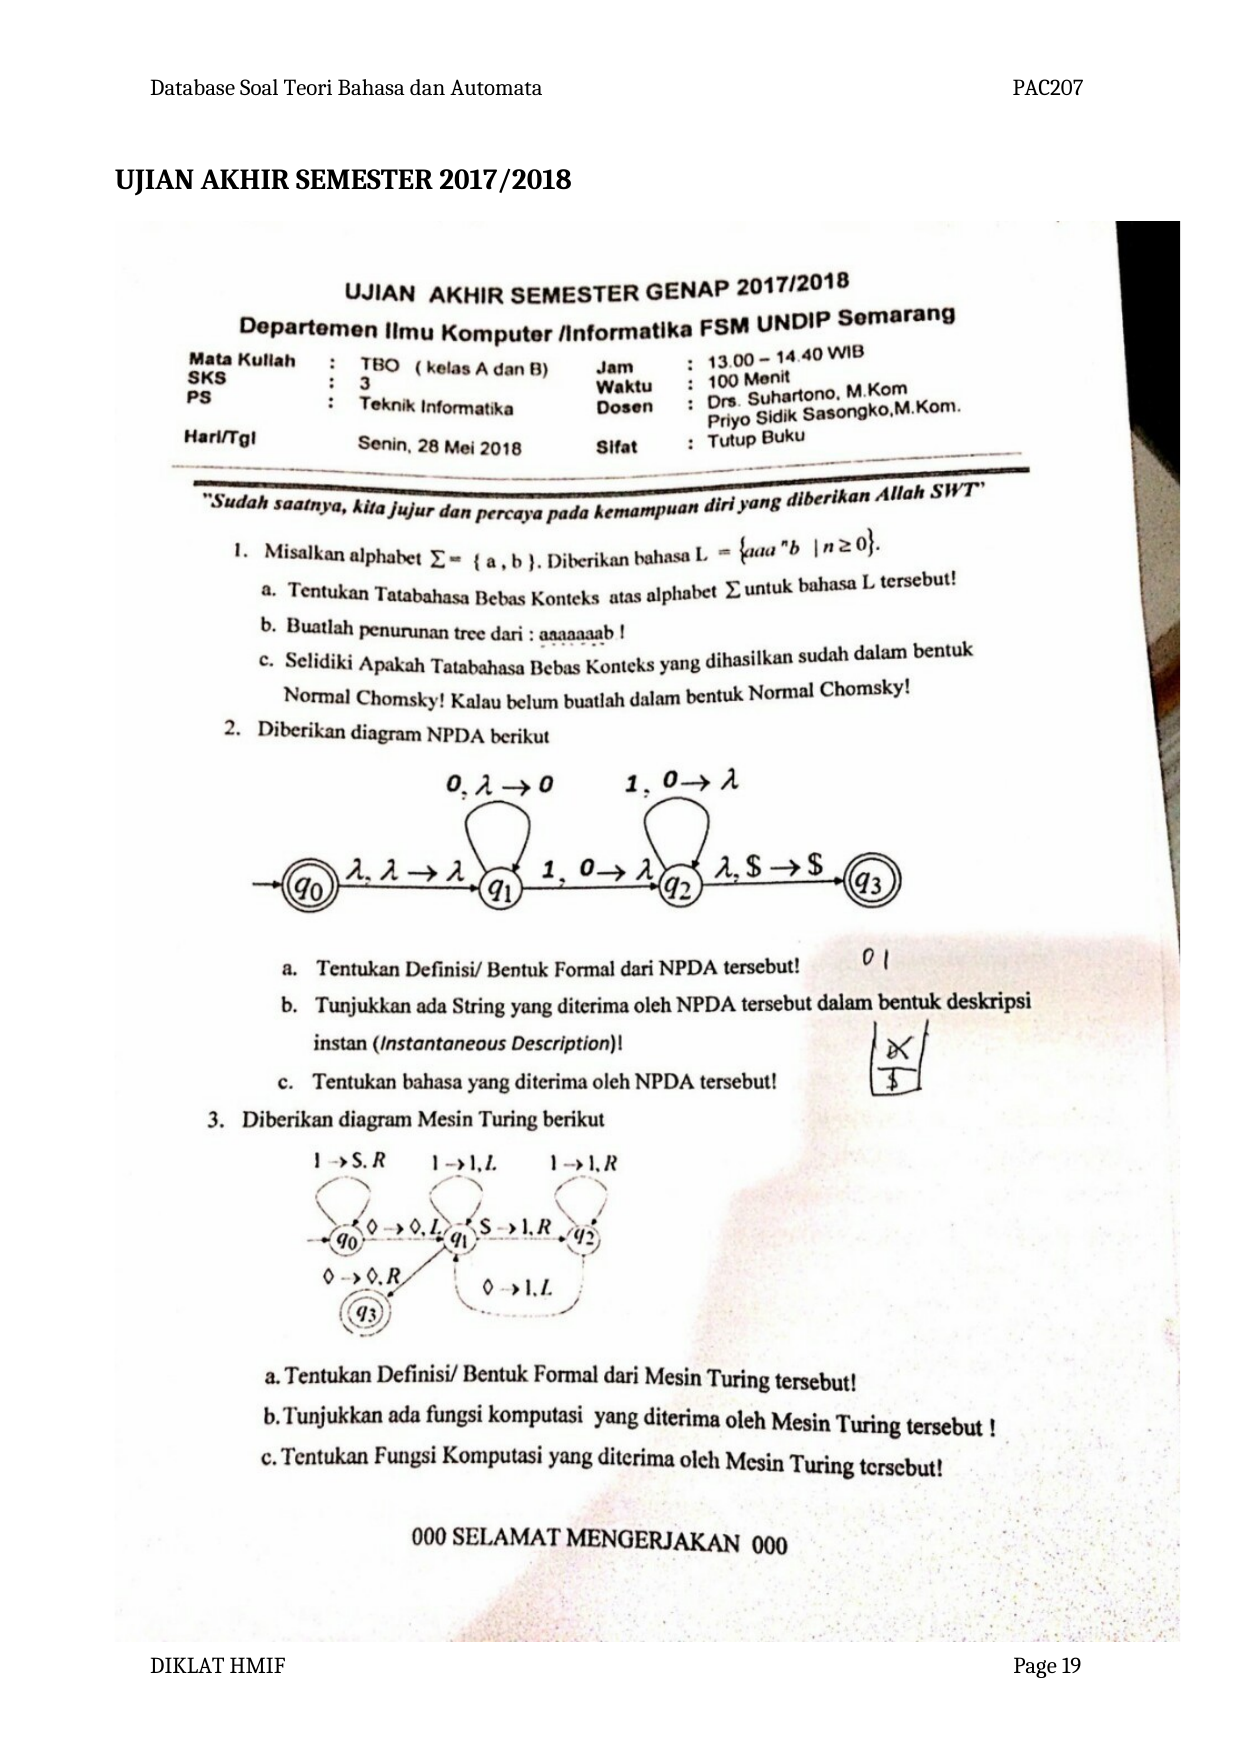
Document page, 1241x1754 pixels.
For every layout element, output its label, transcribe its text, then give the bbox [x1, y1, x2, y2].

text UJIAN AKHIR SEMESTER 2017/2018 [114, 163, 1169, 197]
picture [114, 221, 1181, 1642]
